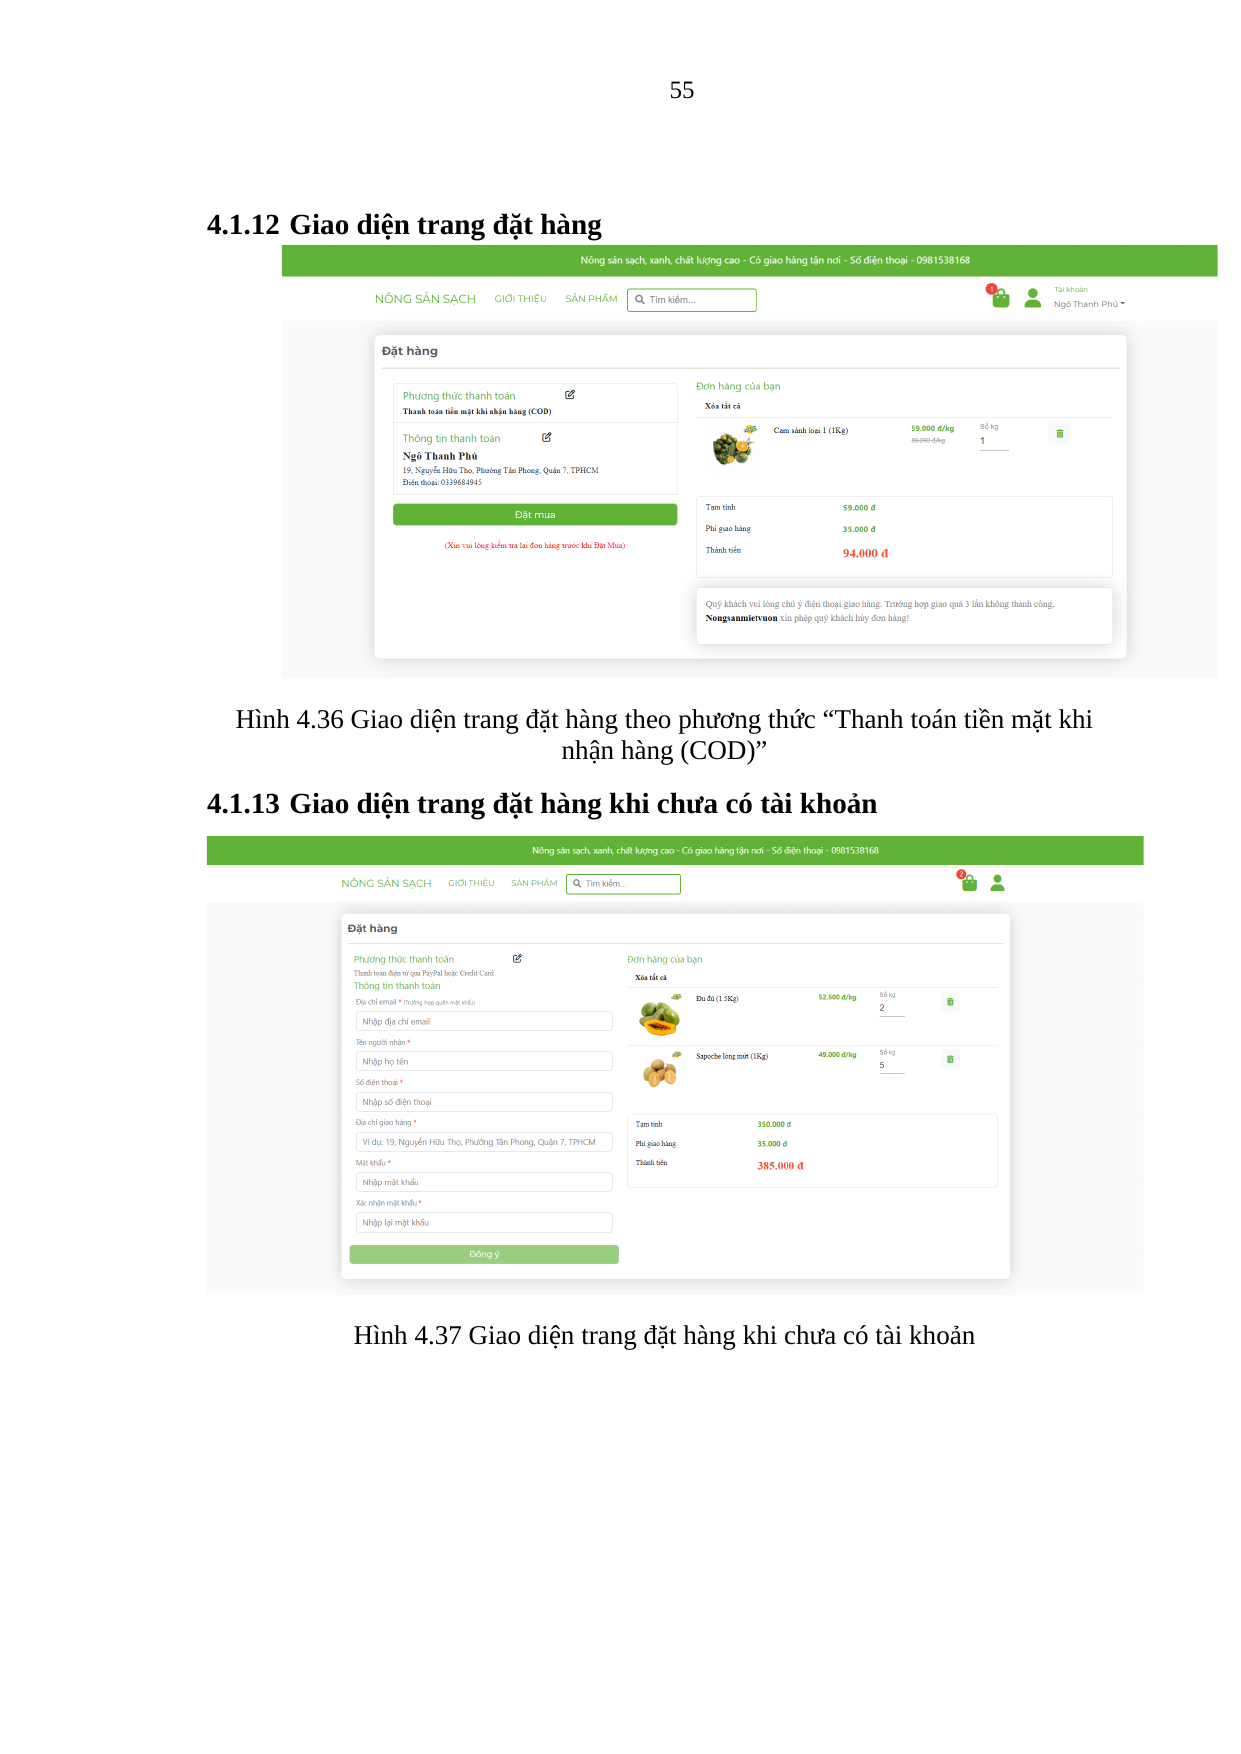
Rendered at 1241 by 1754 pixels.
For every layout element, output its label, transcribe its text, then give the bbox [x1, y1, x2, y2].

list Giao diện trang đặt hàng khi chưa có tài khoản [207, 786, 1122, 820]
picture [281, 245, 1218, 678]
picture [206, 836, 1144, 1295]
